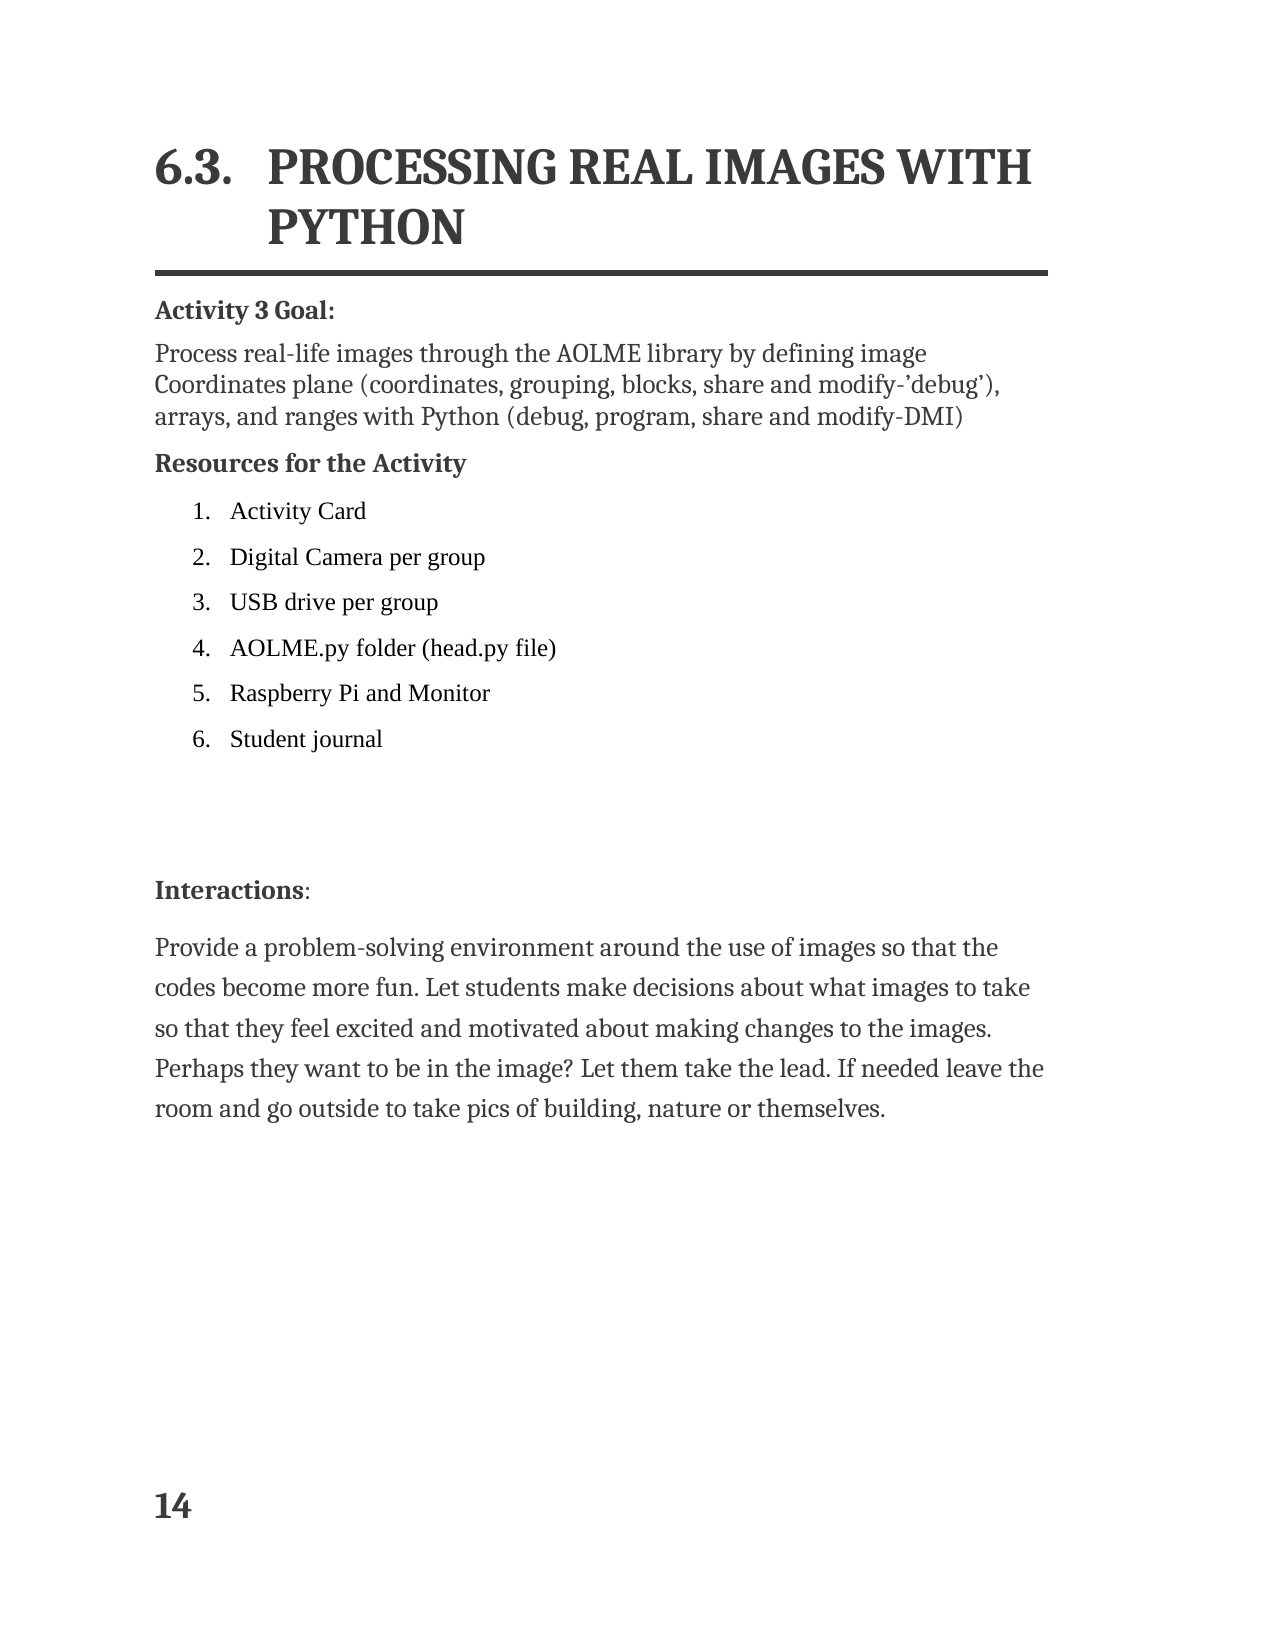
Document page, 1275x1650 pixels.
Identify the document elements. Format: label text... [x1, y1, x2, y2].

subtitle Activity Card [192, 496, 1048, 525]
text Interactions: [154, 875, 1048, 906]
text Resources for the Activity [154, 448, 1048, 480]
subtitle Digital Camera per group [192, 542, 1048, 571]
text Provide a problem-solving environment around the use of images so that the codes become more fun. Let students make decisions about what images to take so that they feel excited and motivated about making changes to the images. Perhaps they want to be in the image? Let them take the lead. If needed leave the room and go outside to take pics of building, nature or themselves. [154, 932, 1048, 1125]
subtitle AOLME.py folder (head.py file) [192, 633, 1048, 662]
subtitle Raspberry Pi and Monitor [192, 678, 1048, 707]
subtitle Activity 3 Goal: [154, 295, 1048, 326]
subtitle Student journal [192, 724, 1048, 753]
subtitle USB drive per group [192, 587, 1048, 616]
subtitle processing real images with Python [154, 137, 1048, 276]
text Process real-life images through the AOLME library by defining image Coordinates plane (coordinates, grouping, blocks, share and modify-’debug’), arrays, and ranges with Python (debug, program, share and modify-DMI) [154, 338, 1048, 432]
